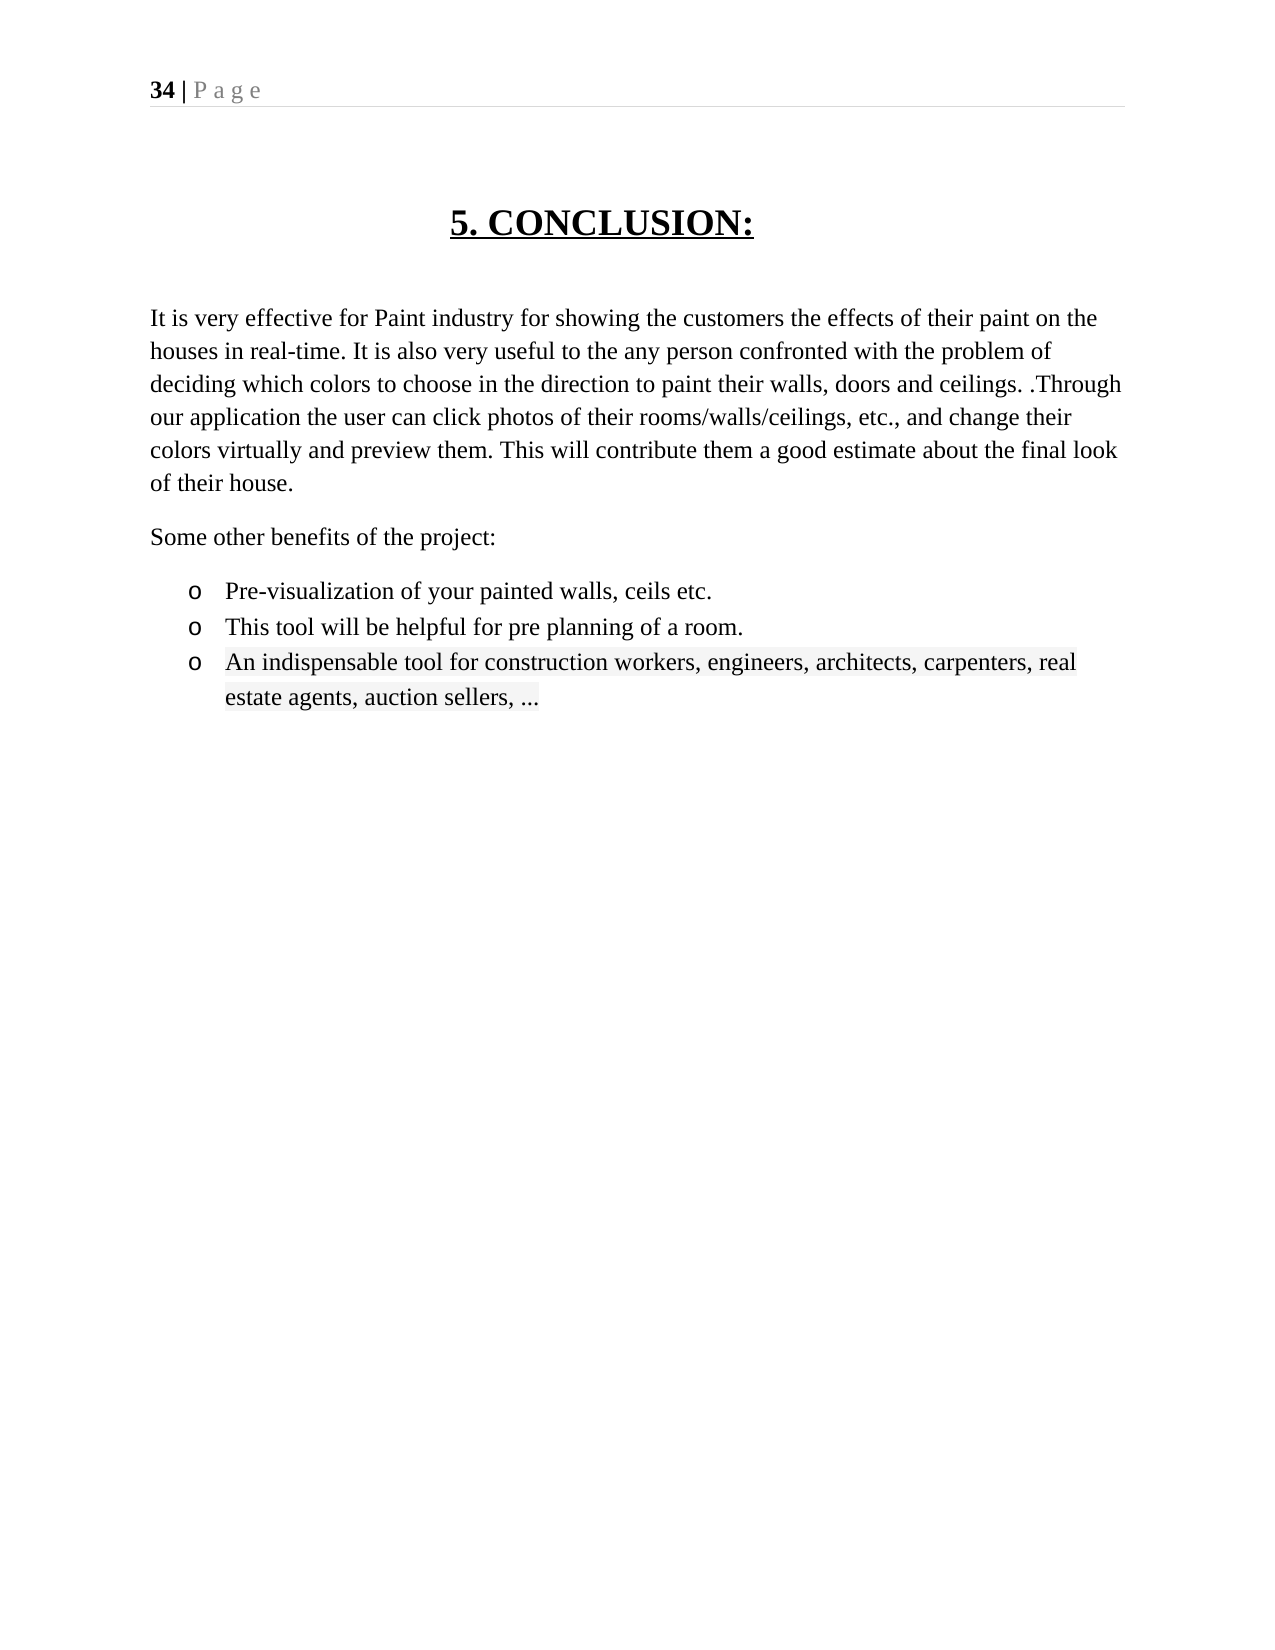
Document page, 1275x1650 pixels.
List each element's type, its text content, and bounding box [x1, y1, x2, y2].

text It is very effective for Paint industry for showing the customers the effects of their paint on the houses in real-time. It is also very useful to the any person confronted with the problem of deciding which colors to choose in the direction to paint their walls, doors and ceilings. .Through our application the user can click photos of their rooms/walls/ceilings, etc., and change their colors virtually and preview them. This will contribute them a good estimate about the final look of their house. [150, 303, 1125, 497]
text Some other benefits of the project: [150, 522, 1125, 551]
list Pre-visualization of your painted walls, ceils etc. [187, 576, 1125, 607]
list This tool will be helpful for pre planning of a room. [187, 612, 1125, 642]
subtitle 5. CONCLUSION: [375, 200, 1125, 243]
list An indispensable tool for construction workers, engineers, architects, carpenters, real estate agents, auction sellers, ... [187, 647, 1125, 711]
